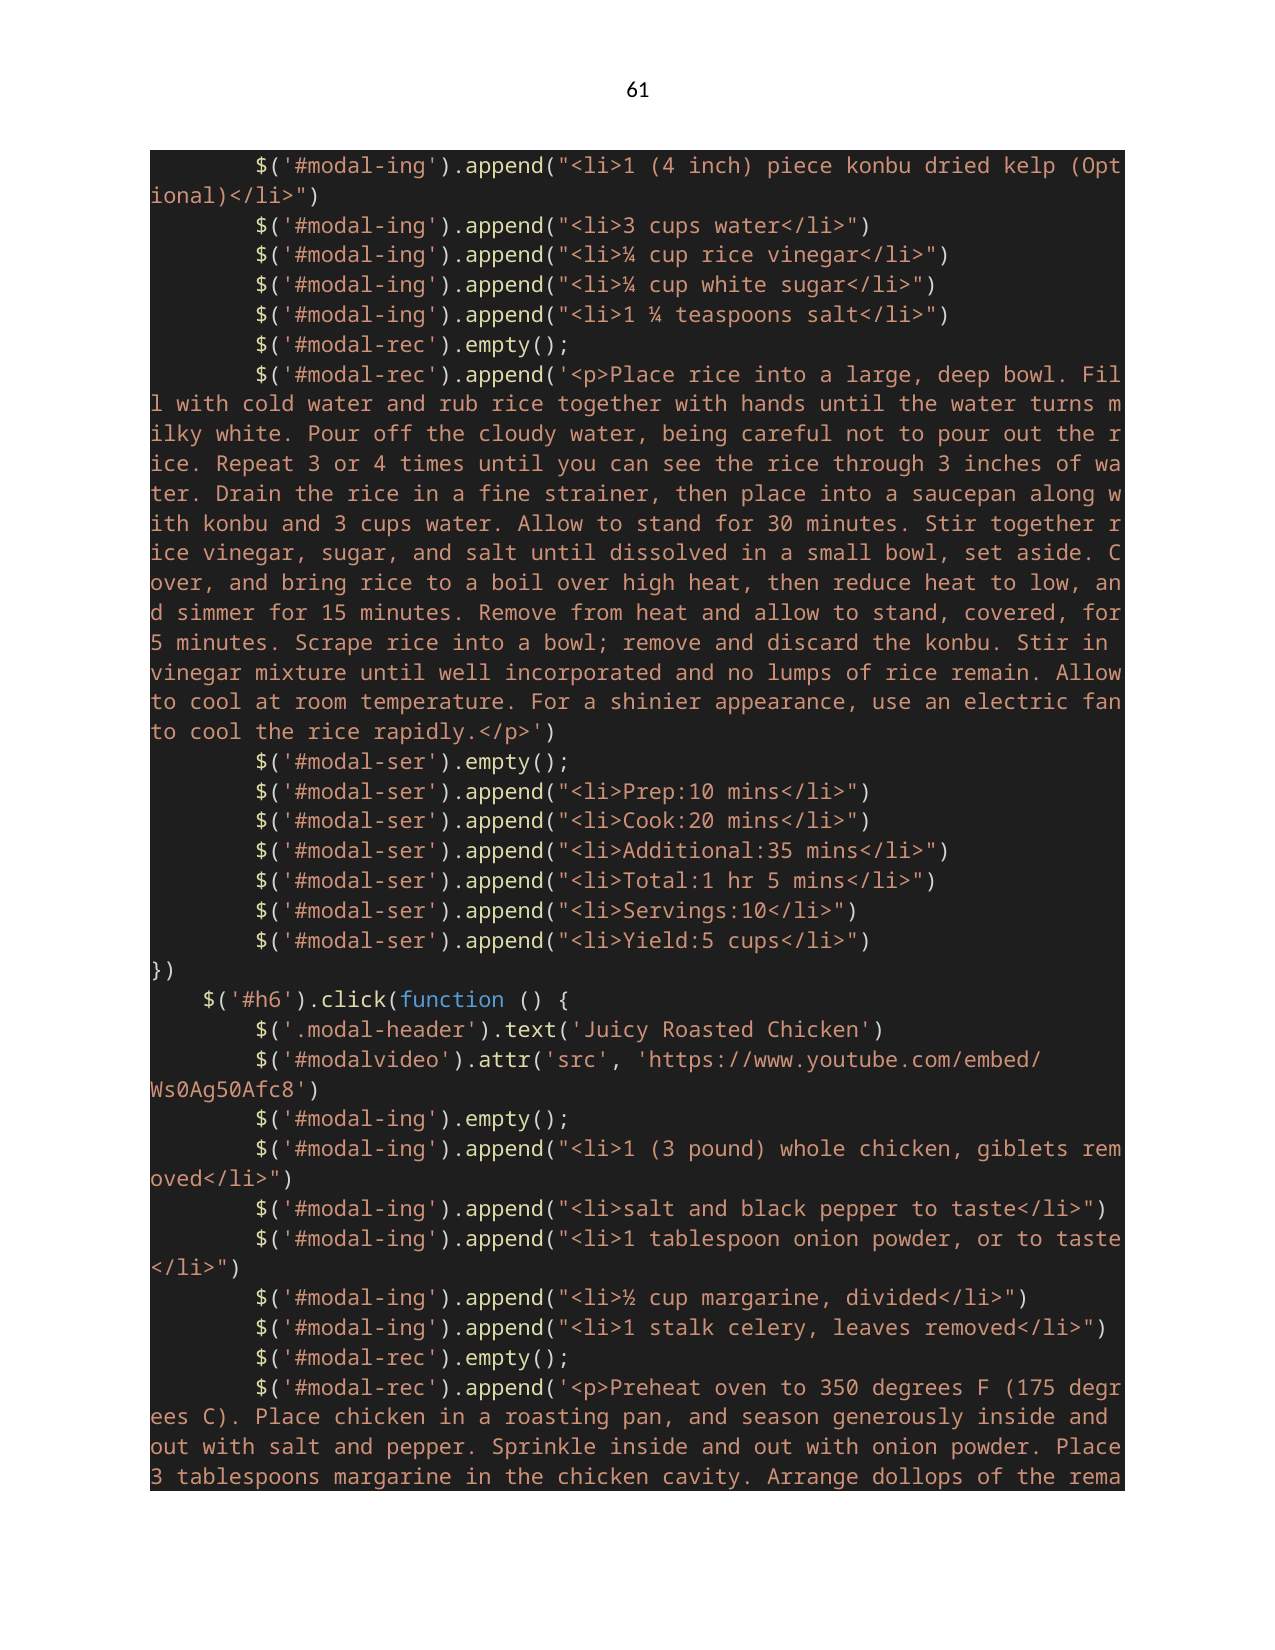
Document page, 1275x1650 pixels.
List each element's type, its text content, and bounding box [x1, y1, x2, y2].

text $('#modal-ing').append("<li>1 (4 inch) piece konbu dried kelp (Optional)</li>") [150, 150, 1125, 209]
text $('#modal-ing').append("<li>salt and black pepper to taste</li>") [150, 1193, 1125, 1222]
text $('#modal-rec').append('<p>Place rice into a large, deep bowl. Fill with cold water and rub rice together with hands until the water turns milky white. Pour off the cloudy water, being careful not to pour out the rice. Repeat 3 or 4 times until you can see the rice through 3 inches of water. Drain the rice in a fine strainer, then place into a saucepan along with konbu and 3 cups water. Allow to stand for 30 minutes. Stir together rice vinegar, sugar, and salt until dissolved in a small bowl, set aside. Cover, and bring rice to a boil over high heat, then reduce heat to low, and simmer for 15 minutes. Remove from heat and allow to stand, covered, for 5 minutes. Scrape rice into a bowl; remove and discard the konbu. Stir in vinegar mixture until well incorporated and no lumps of rice remain. Allow to cool at room temperature. For a shinier appearance, use an electric fan to cool the rice rapidly.</p>') [150, 358, 1125, 746]
text $('#modal-rec').empty(); [150, 329, 1125, 358]
text $('#modal-ser').append("<li>Servings:10</li>") [150, 895, 1125, 924]
text $('#modal-ser').append("<li>Yield:5 cups</li>") [150, 924, 1125, 954]
text $('#modal-ing').append("<li>1 stalk celery, leaves removed</li>") [150, 1312, 1125, 1342]
text $('#modal-ser').empty(); [150, 746, 1125, 776]
text $('#modal-ing').append("<li>½ cup margarine, divided</li>") [150, 1282, 1125, 1312]
text $('#modalvideo').attr('src', 'https://www.youtube.com/embed/Ws0Ag50Afc8') [150, 1044, 1125, 1103]
text $('#modal-ing').append("<li>1 (3 pound) whole chicken, giblets removed</li>") [150, 1133, 1125, 1193]
text $('#modal-ser').append("<li>Prep:10 mins</li>") [150, 776, 1125, 805]
text $('#modal-ser').append("<li>Additional:35 mins</li>") [150, 835, 1125, 865]
text $('#modal-ing').append("<li>¼ cup rice vinegar</li>") [150, 239, 1125, 269]
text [150, 1371, 1125, 1491]
text $('#modal-ing').append("<li>¼ cup white sugar</li>") [150, 269, 1125, 299]
text $('#modal-rec').empty(); [150, 1342, 1125, 1371]
text $('#modal-ing').empty(); [150, 1103, 1125, 1133]
text $('.modal-header').text('Juicy Roasted Chicken') [150, 1014, 1125, 1044]
text $('#modal-ing').append("<li>3 cups water</li>") [150, 209, 1125, 239]
text $('#modal-ing').append("<li>1 ¼ teaspoons salt</li>") [150, 299, 1125, 329]
text $('#h6').click(function () { [150, 984, 1125, 1014]
text $('#modal-ser').append("<li>Cook:20 mins</li>") [150, 805, 1125, 835]
text $('#modal-ser').append("<li>Total:1 hr 5 mins</li>") [150, 865, 1125, 895]
text $('#modal-ing').append("<li>1 tablespoon onion powder, or to taste</li>") [150, 1222, 1125, 1282]
text }) [150, 954, 1125, 984]
